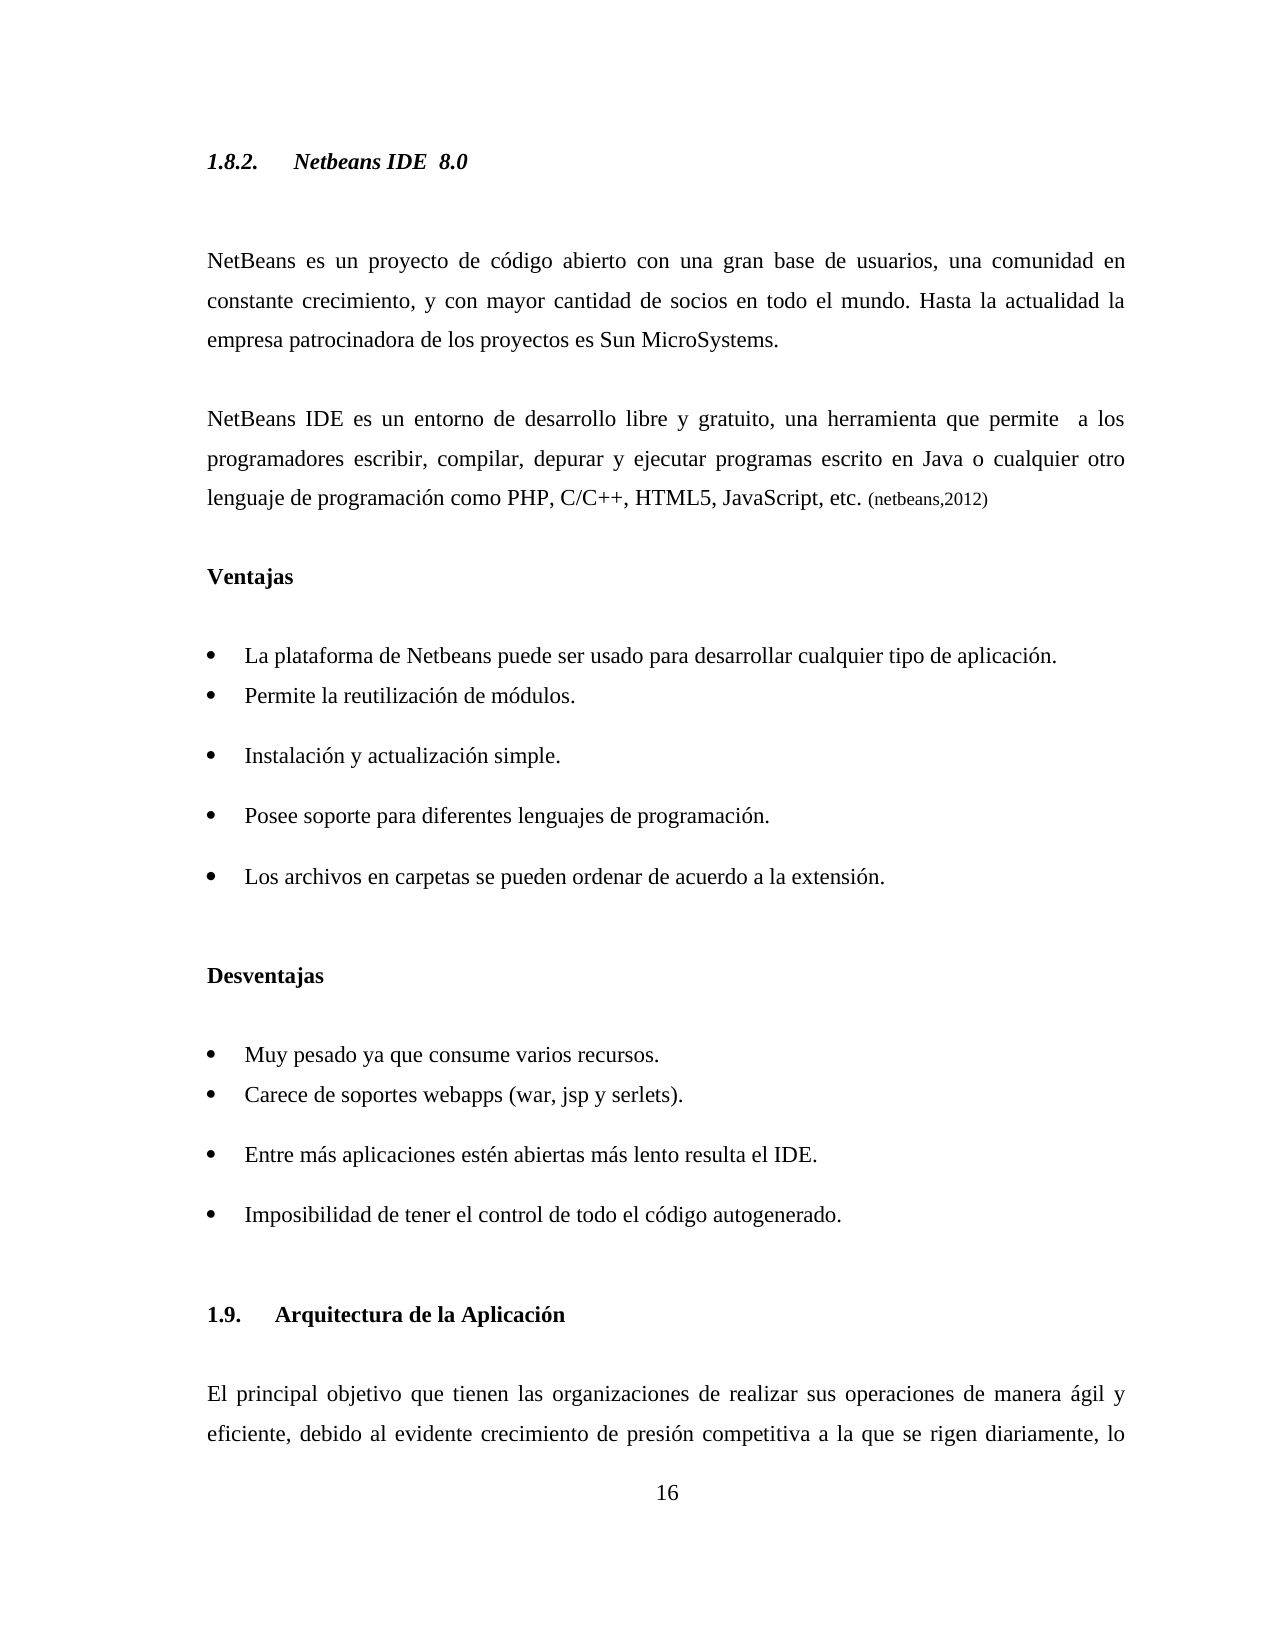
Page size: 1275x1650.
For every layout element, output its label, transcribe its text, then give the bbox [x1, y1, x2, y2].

text Ventajas [207, 563, 1127, 590]
list Muy pesado ya que consume varios recursos. [207, 1041, 1127, 1068]
list La plataforma de Netbeans puede ser usado para desarrollar cualquier tipo de aplicación. [207, 642, 1127, 669]
list Los archivos en carpetas se pueden ordenar de acuerdo a la extensión. [207, 863, 1127, 889]
list Posee soporte para diferentes lenguajes de programación. [207, 802, 1127, 829]
list Entre más aplicaciones estén abiertas más lento resulta el IDE. [207, 1141, 1127, 1168]
subtitle Arquitectura de la Aplicación [207, 1301, 1127, 1328]
text NetBeans IDE es un entorno de desarrollo libre y gratuito, una herramienta que permite a los programadores escribir, compilar, depurar y ejecutar programas escrito en Java o cualquier otro lenguaje de programación como PHP, C/C++, HTML5, JavaScript, etc. (netbeans,2012) [207, 405, 1127, 511]
list Permite la reutilización de módulos. [207, 682, 1127, 708]
list Instalación y actualización simple. [207, 742, 1127, 768]
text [207, 1380, 1127, 1446]
list Imposibilidad de tener el control de todo el código autogenerado. [207, 1202, 1127, 1228]
text NetBeans es un proyecto de código abierto con una gran base de usuarios, una comunidad en constante crecimiento, y con mayor cantidad de socios en todo el mundo. Hasta la actualidad la empresa patrocinadora de los proyectos es Sun MicroSystems. [207, 247, 1127, 353]
text Desventajas [207, 962, 1127, 989]
subtitle Netbeans IDE 8.0 [207, 148, 1127, 174]
list Carece de soportes webapps (war, jsp y serlets). [207, 1081, 1127, 1107]
